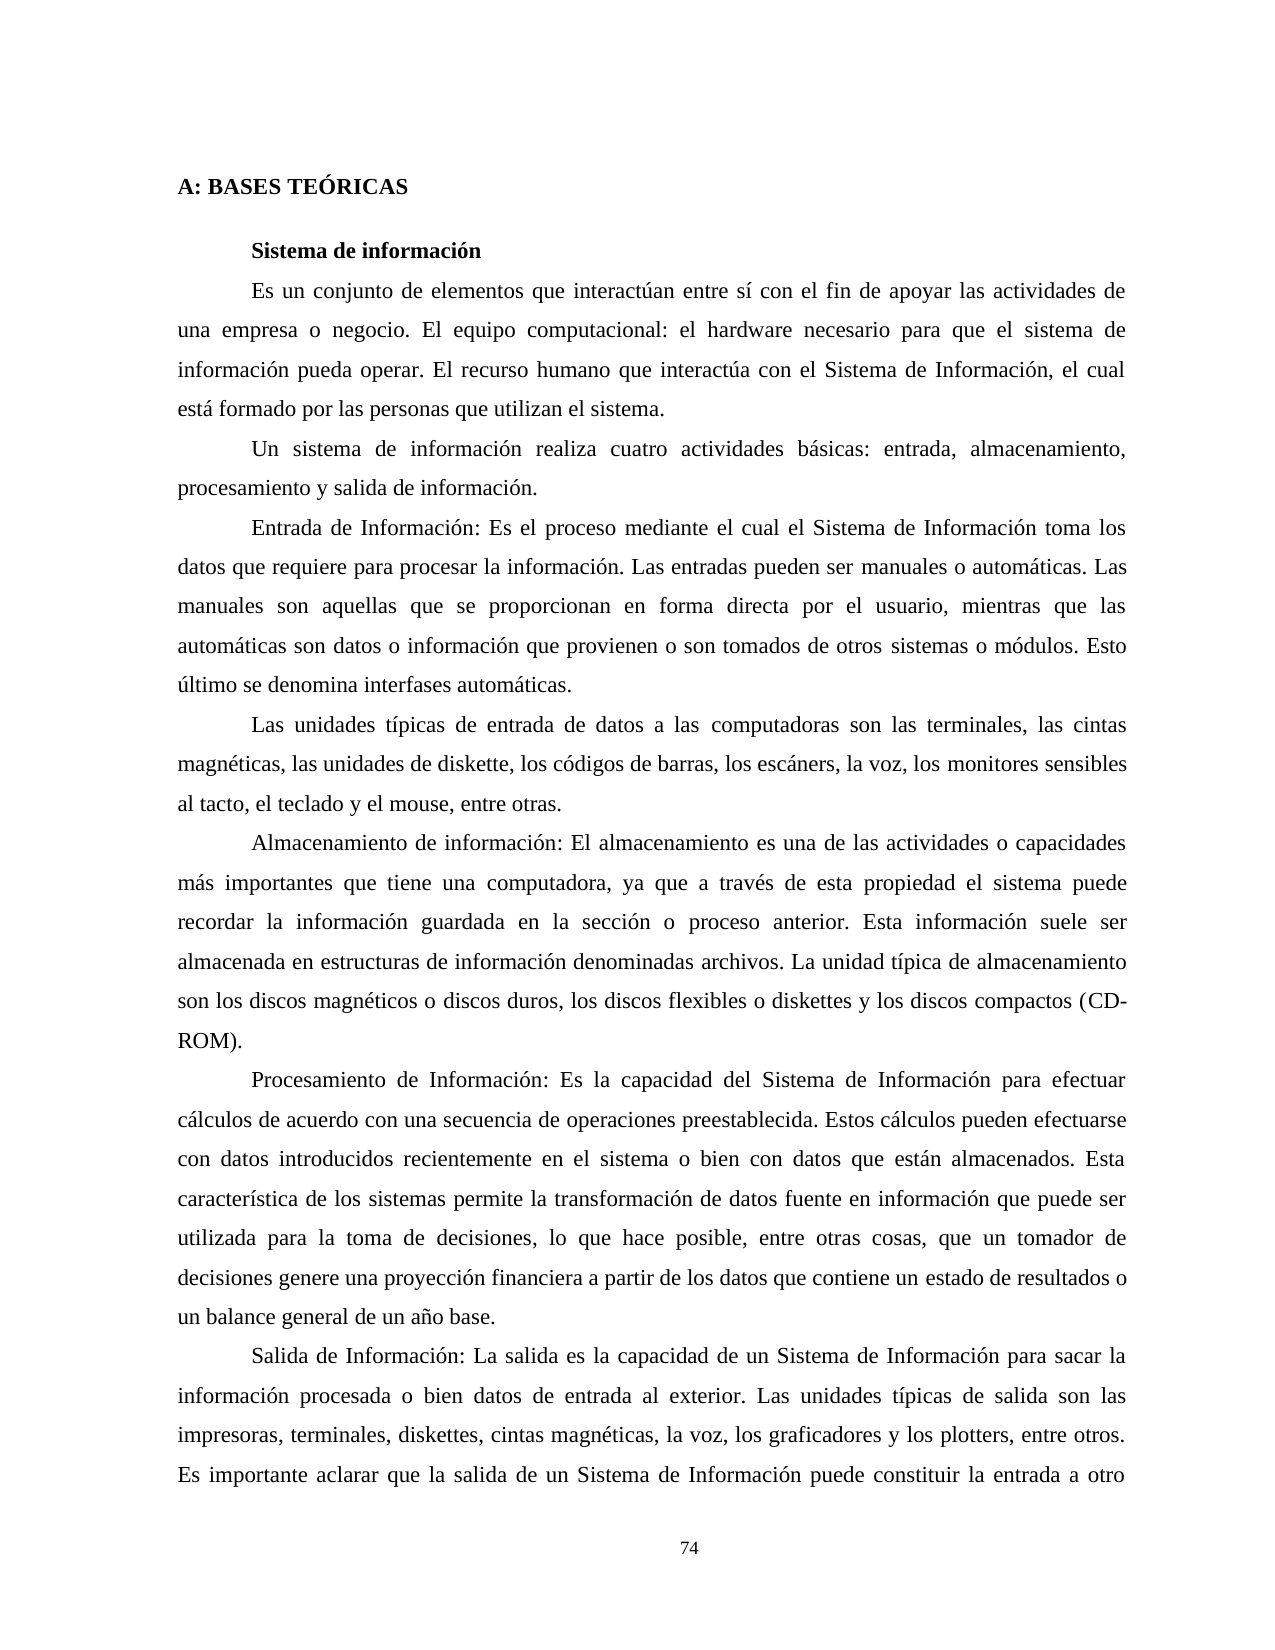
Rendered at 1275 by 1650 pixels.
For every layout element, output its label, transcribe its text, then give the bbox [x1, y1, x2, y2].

text Es un conjunto de elementos que interactúan entre sí con el fin de apoyar las actividades de una empresa o negocio. El equipo computacional: el hardware necesario para que el sistema de información pueda operar. El recurso humano que interactúa con el Sistema de Información, el cual está formado por las personas que utilizan el sistema. [177, 277, 1127, 421]
text Las unidades típicas de entrada de datos a las computadoras son las terminales, las cintas magnéticas, las unidades de diskette, los códigos de barras, los escáners, la voz, los monitores sensibles al tacto, el teclado y el mouse, entre otras. [177, 711, 1127, 816]
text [177, 1343, 1127, 1487]
text Almacenamiento de información: El almacenamiento es una de las actividades o capacidades más importantes que tiene una computadora, ya que a través de esta propiedad el sistema puede recordar la información guardada en la sección o proceso anterior. Esta información suele ser almacenada en estructuras de información denominadas archivos. La unidad típica de almacenamiento son los discos magnéticos o discos duros, los discos flexibles o diskettes y los discos compactos (CD-ROM). [177, 829, 1127, 1053]
text Procesamiento de Información: Es la capacidad del Sistema de Información para efectuar cálculos de acuerdo con una secuencia de operaciones preestablecida. Estos cálculos pueden efectuarse con datos introducidos recientemente en el sistema o bien con datos que están almacenados. Esta característica de los sistemas permite la transformación de datos fuente en información que puede ser utilizada para la toma de decisiones, lo que hace posible, entre otras cosas, que un tomador de decisiones genere una proyección financiera a partir de los datos que contiene un estado de resultados o un balance general de un año base. [177, 1066, 1127, 1329]
subtitle A: BASES TEÓRICAS [177, 173, 1127, 199]
text Un sistema de información realiza cuatro actividades básicas: entrada, almacenamiento, procesamiento y salida de información. [177, 434, 1127, 500]
text Entrada de Información: Es el proceso mediante el cual el Sistema de Información toma los datos que requiere para procesar la información. Las entradas pueden ser manuales o automáticas. Las manuales son aquellas que se proporcionan en forma directa por el usuario, mientras que las automáticas son datos o información que provienen o son tomados de otros sistemas o módulos. Esto último se denomina interfases automáticas. [177, 513, 1127, 698]
subtitle Sistema de información [251, 237, 1127, 263]
